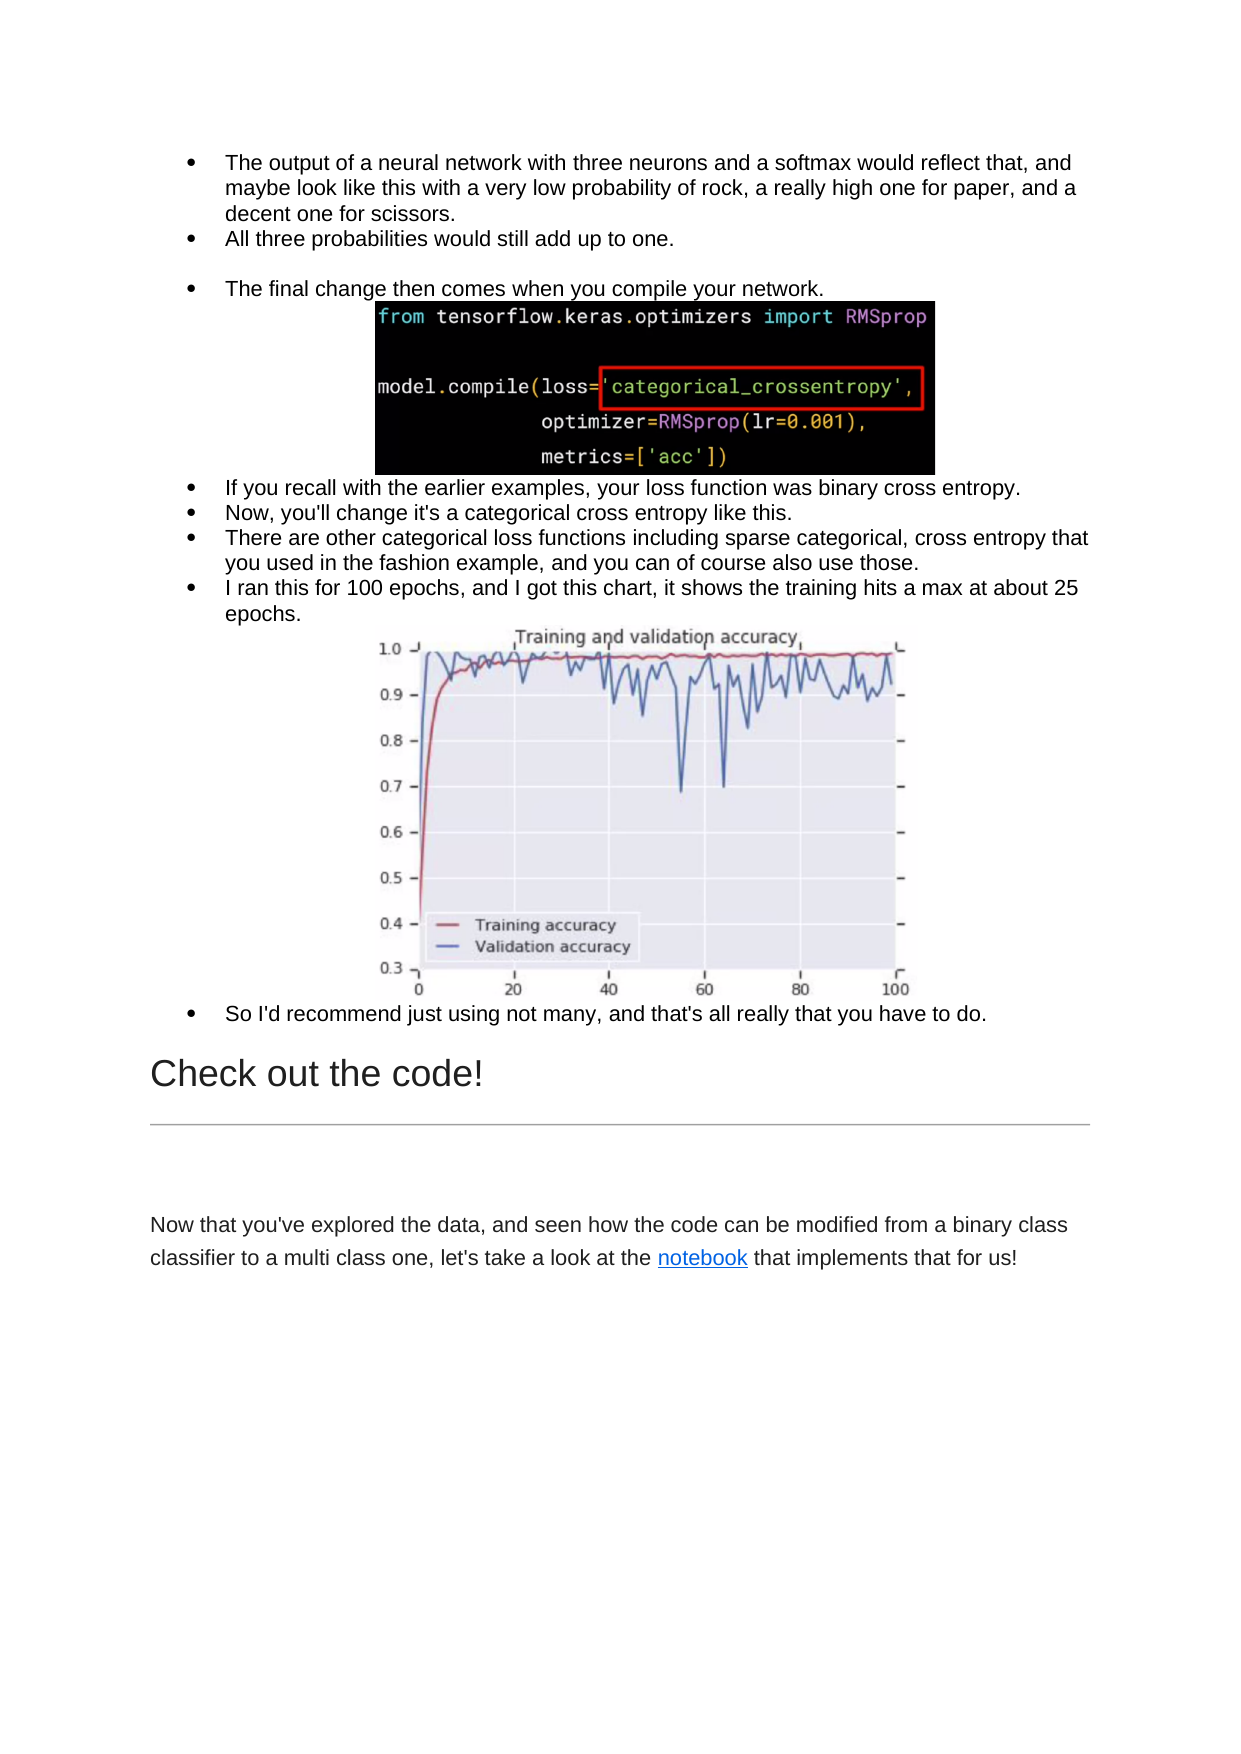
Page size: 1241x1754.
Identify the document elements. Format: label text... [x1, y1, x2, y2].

list If you recall with the earlier examples, your loss function was binary cross entropy. [187, 474, 1090, 500]
list Now, you'll change it's a categorical cross entropy like this. [187, 500, 1090, 525]
list I ran this for 100 epochs, and I got this chart, it shows the training hits a max at about 25 epochs. [187, 575, 1090, 626]
list So I'd recommend just using not many, and that's all really that you have to do. [187, 1001, 1090, 1026]
subtitle Check out the code! [150, 1051, 1090, 1094]
text Now that you've explored the data, and seen how the code can be modified from a binary class classifier to a multi class one, let's take a look at the notebook that implements that for us! [150, 1204, 1090, 1270]
list The final change then comes when you compile your network. [187, 276, 1090, 301]
list The output of a neural network with three neurons and a softmax would reflect that, and maybe look like this with a very low probability of rock, a really high one for paper, and a decent one for scissors. [187, 150, 1090, 226]
list There are other categorical loss functions including sparse categorical, cross entropy that you used in the fashion example, and you can of course also use those. [187, 525, 1090, 575]
list All three probabilities would still add up to one. [187, 226, 1090, 251]
picture [375, 301, 936, 475]
picture [375, 625, 918, 1001]
